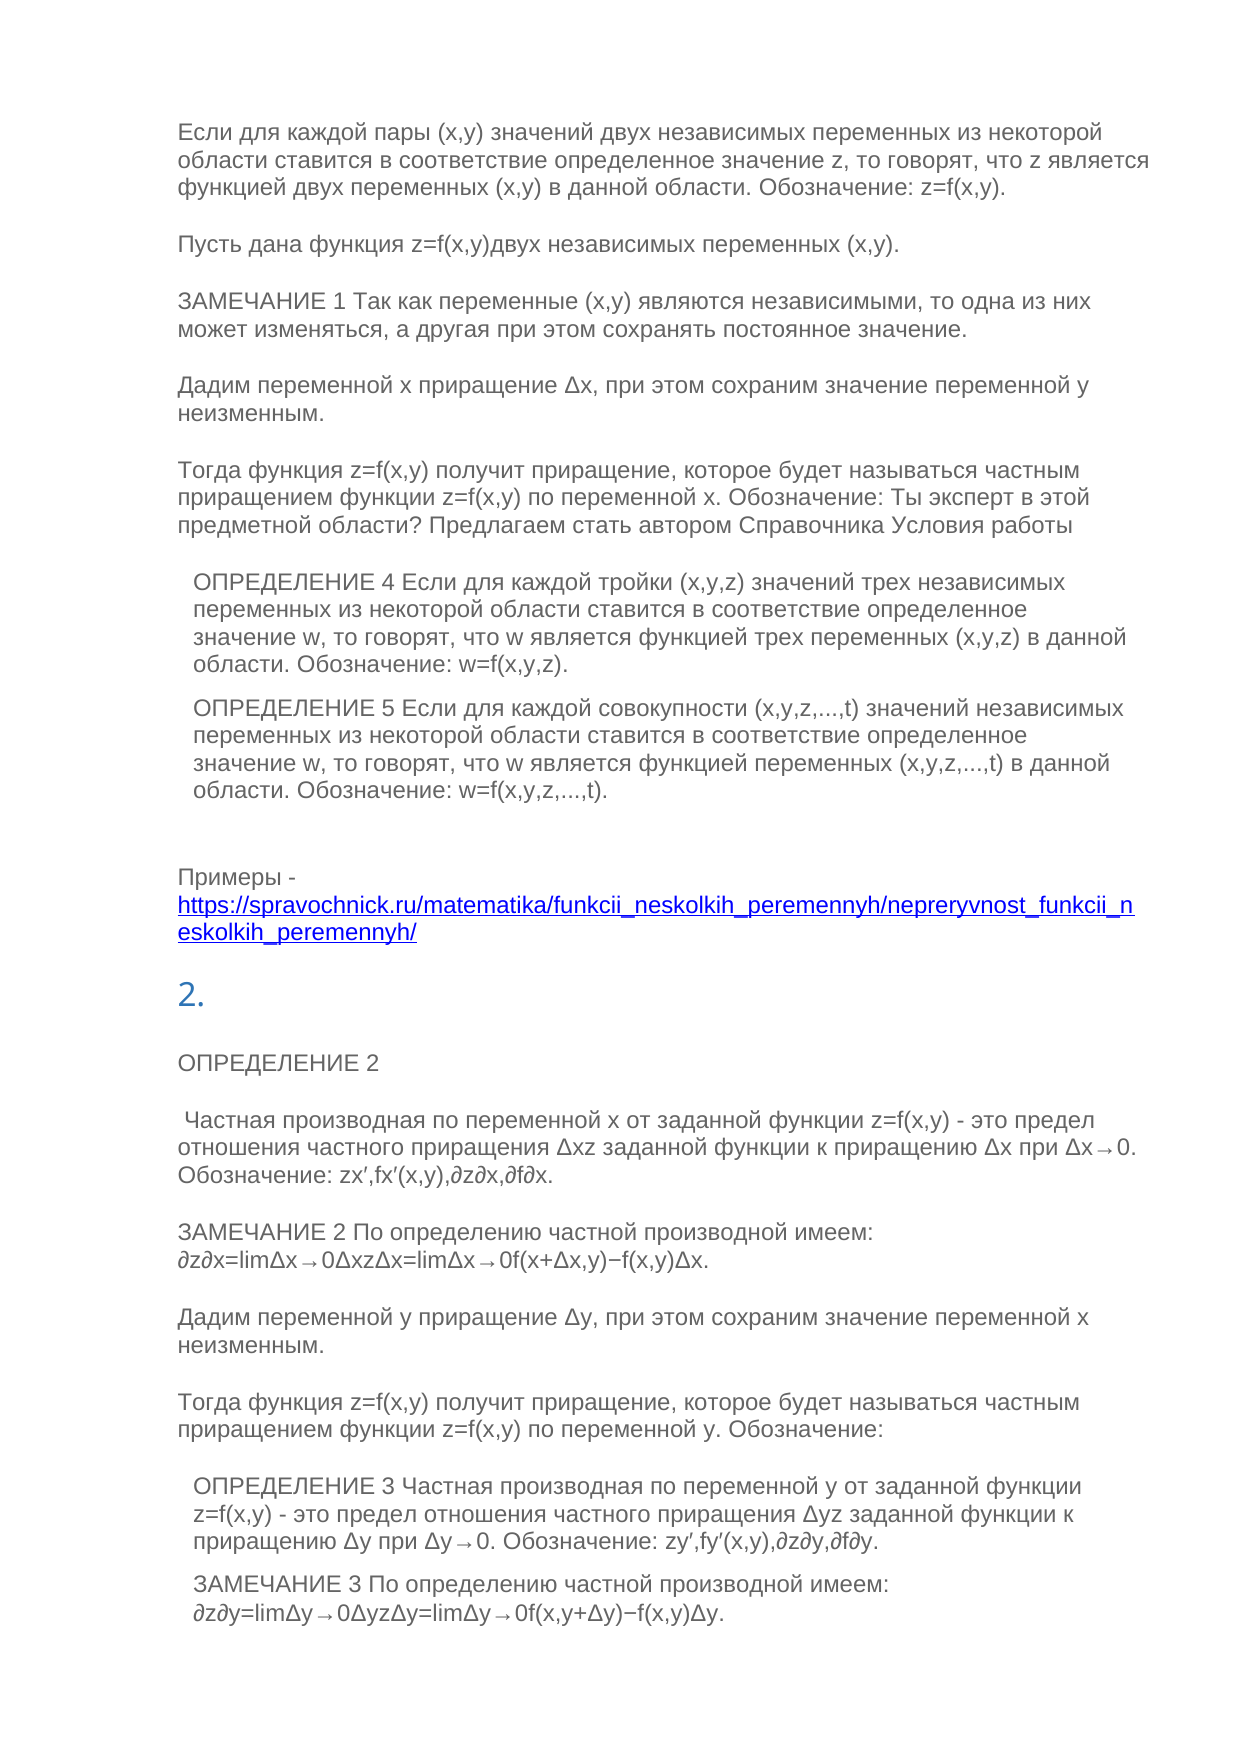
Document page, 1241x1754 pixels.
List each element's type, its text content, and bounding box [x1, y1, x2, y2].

text Дадим переменной y приращение Δy, при этом сохраним значение переменной x неизменным. [177, 1303, 1152, 1358]
text ОПРЕДЕЛЕНИЕ 2 [177, 1049, 1152, 1076]
text ЗАМЕЧАНИЕ 2 По определению частной производной имеем: ∂z∂x=limΔx→0⁡ΔxzΔx=limΔx→0⁡f(x+Δx,y)−f(x,y)Δx. [177, 1218, 1152, 1274]
text ОПРЕДЕЛЕНИЕ 4 Если для каждой тройки (x,y,z) значений трех независимых переменных из некоторой области ставится в соответствие определенное значение w, то говорят, что w является функцией трех переменных (x,y,z) в данной области. Обозначение: w=f(x,y,z). [193, 568, 1136, 678]
text Тогда функция z=f(x,y) получит приращение, которое будет называться частным приращением функции z=f(x,y) по переменной x. Обозначение: Ты эксперт в этой предметной области? Предлагаем стать автором Справочника Условия работы [177, 456, 1152, 538]
text ЗАМЕЧАНИЕ 1 Так как переменные (x,y) являются независимыми, то одна из них может изменяться, а другая при этом сохранять постоянное значение. [177, 287, 1152, 342]
text ЗАМЕЧАНИЕ 3 По определению частной производной имеем: ∂z∂y=limΔy→0⁡ΔyzΔy=limΔy→0⁡f(x,y+Δy)−f(x,y)Δy. [193, 1570, 1136, 1627]
text Если для каждой пары (x,y) значений двух независимых переменных из некоторой области ставится в соответствие определенное значение z, то говорят, что z является функцией двух переменных (x,y) в данной области. Обозначение: z=f(x,y). [177, 118, 1152, 201]
text Частная производная по переменной x от заданной функции z=f(x,y) - это предел отношения частного приращения Δxz заданной функции к приращению Δx при Δx→0. Обозначение: zx′,fx′(x,y),∂z∂x,∂f∂x. [177, 1106, 1152, 1188]
text Тогда функция z=f(x,y) получит приращение, которое будет называться частным приращением функции z=f(x,y) по переменной y. Обозначение: [177, 1388, 1152, 1443]
text Дадим переменной x приращение Δx, при этом сохраним значение переменной y неизменным. [177, 371, 1152, 426]
text Примеры - https://spravochnick.ru/matematika/funkcii_neskolkih_peremennyh/nepreryvnost_funkcii_neskolkih_peremennyh/ [177, 863, 1136, 946]
subtitle 2. [177, 971, 1152, 1016]
text ОПРЕДЕЛЕНИЕ 5 Если для каждой совокупности (x,y,z,...,t) значений независимых переменных из некоторой области ставится в соответствие определенное значение w, то говорят, что w является функцией переменных (x,y,z,...,t) в данной области. Обозначение: w=f(x,y,z,...,t). [193, 694, 1136, 804]
text ОПРЕДЕЛЕНИЕ 3 Частная производная по переменной y от заданной функции z=f(x,y) - это предел отношения частного приращения Δyz заданной функции к приращению Δy при Δy→0. Обозначение: zy′,fy′(x,y),∂z∂y,∂f∂y. [193, 1472, 1136, 1555]
text Пусть дана функция z=f(x,y)двух независимых переменных (x,y). [177, 230, 1152, 258]
